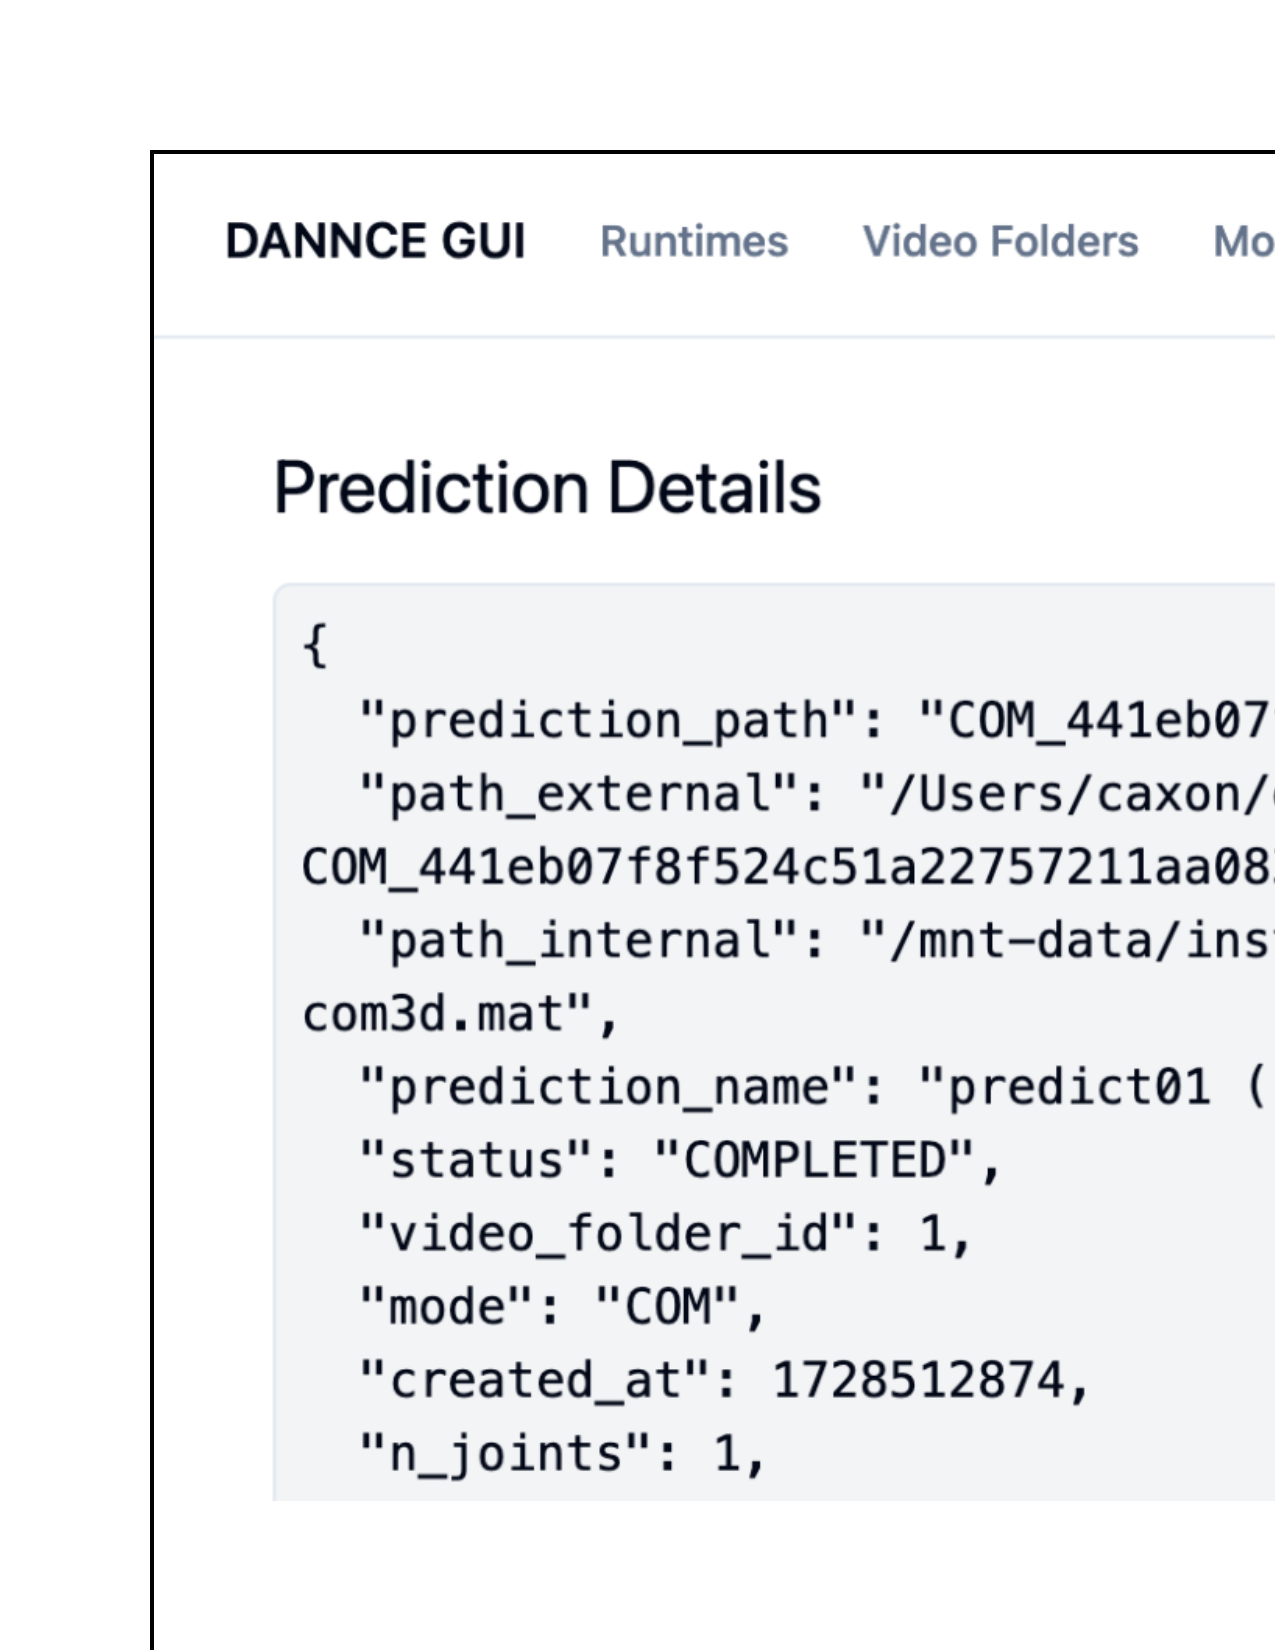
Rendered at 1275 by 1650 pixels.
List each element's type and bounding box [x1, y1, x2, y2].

picture [154, 154, 1275, 1501]
